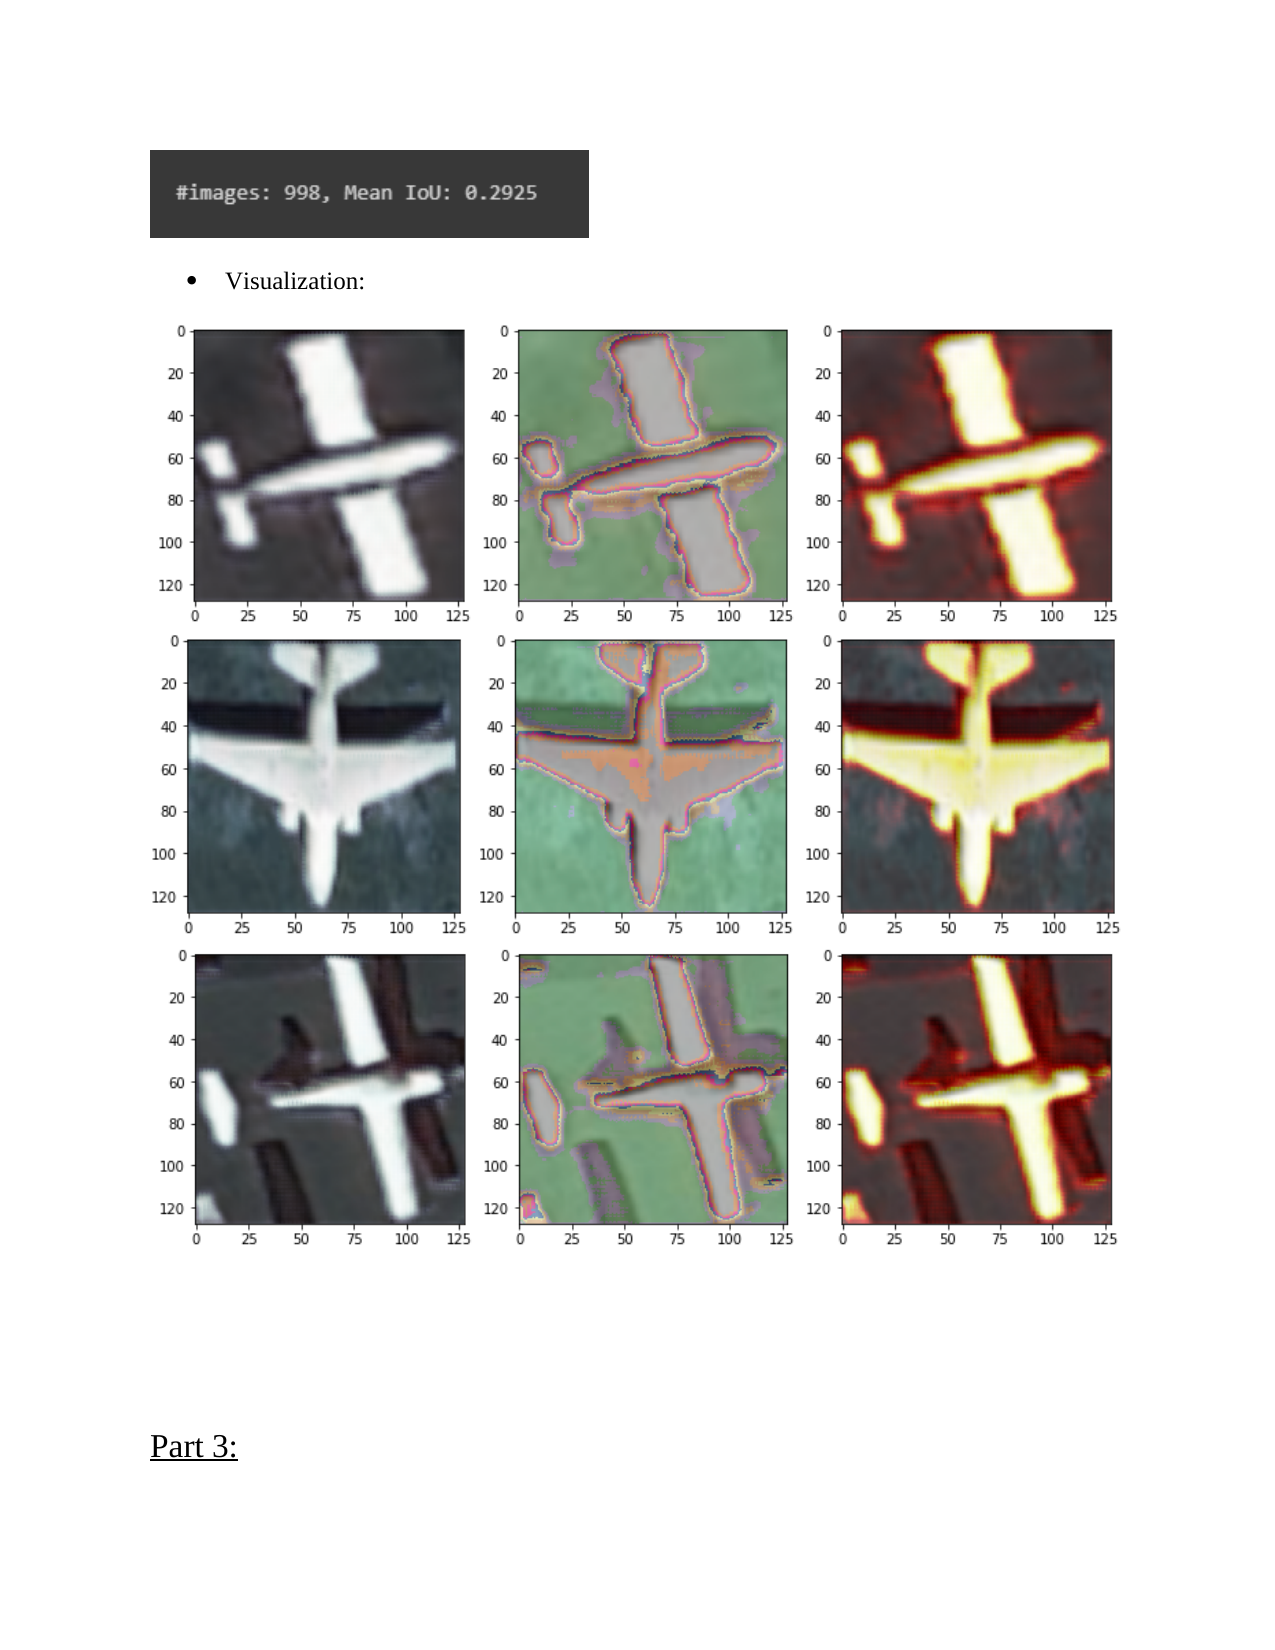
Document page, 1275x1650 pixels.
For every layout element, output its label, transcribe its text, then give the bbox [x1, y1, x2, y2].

picture [150, 150, 589, 238]
text Part 3: [150, 1426, 1125, 1464]
list Visualization: [187, 266, 1125, 295]
picture [150, 323, 1125, 1254]
